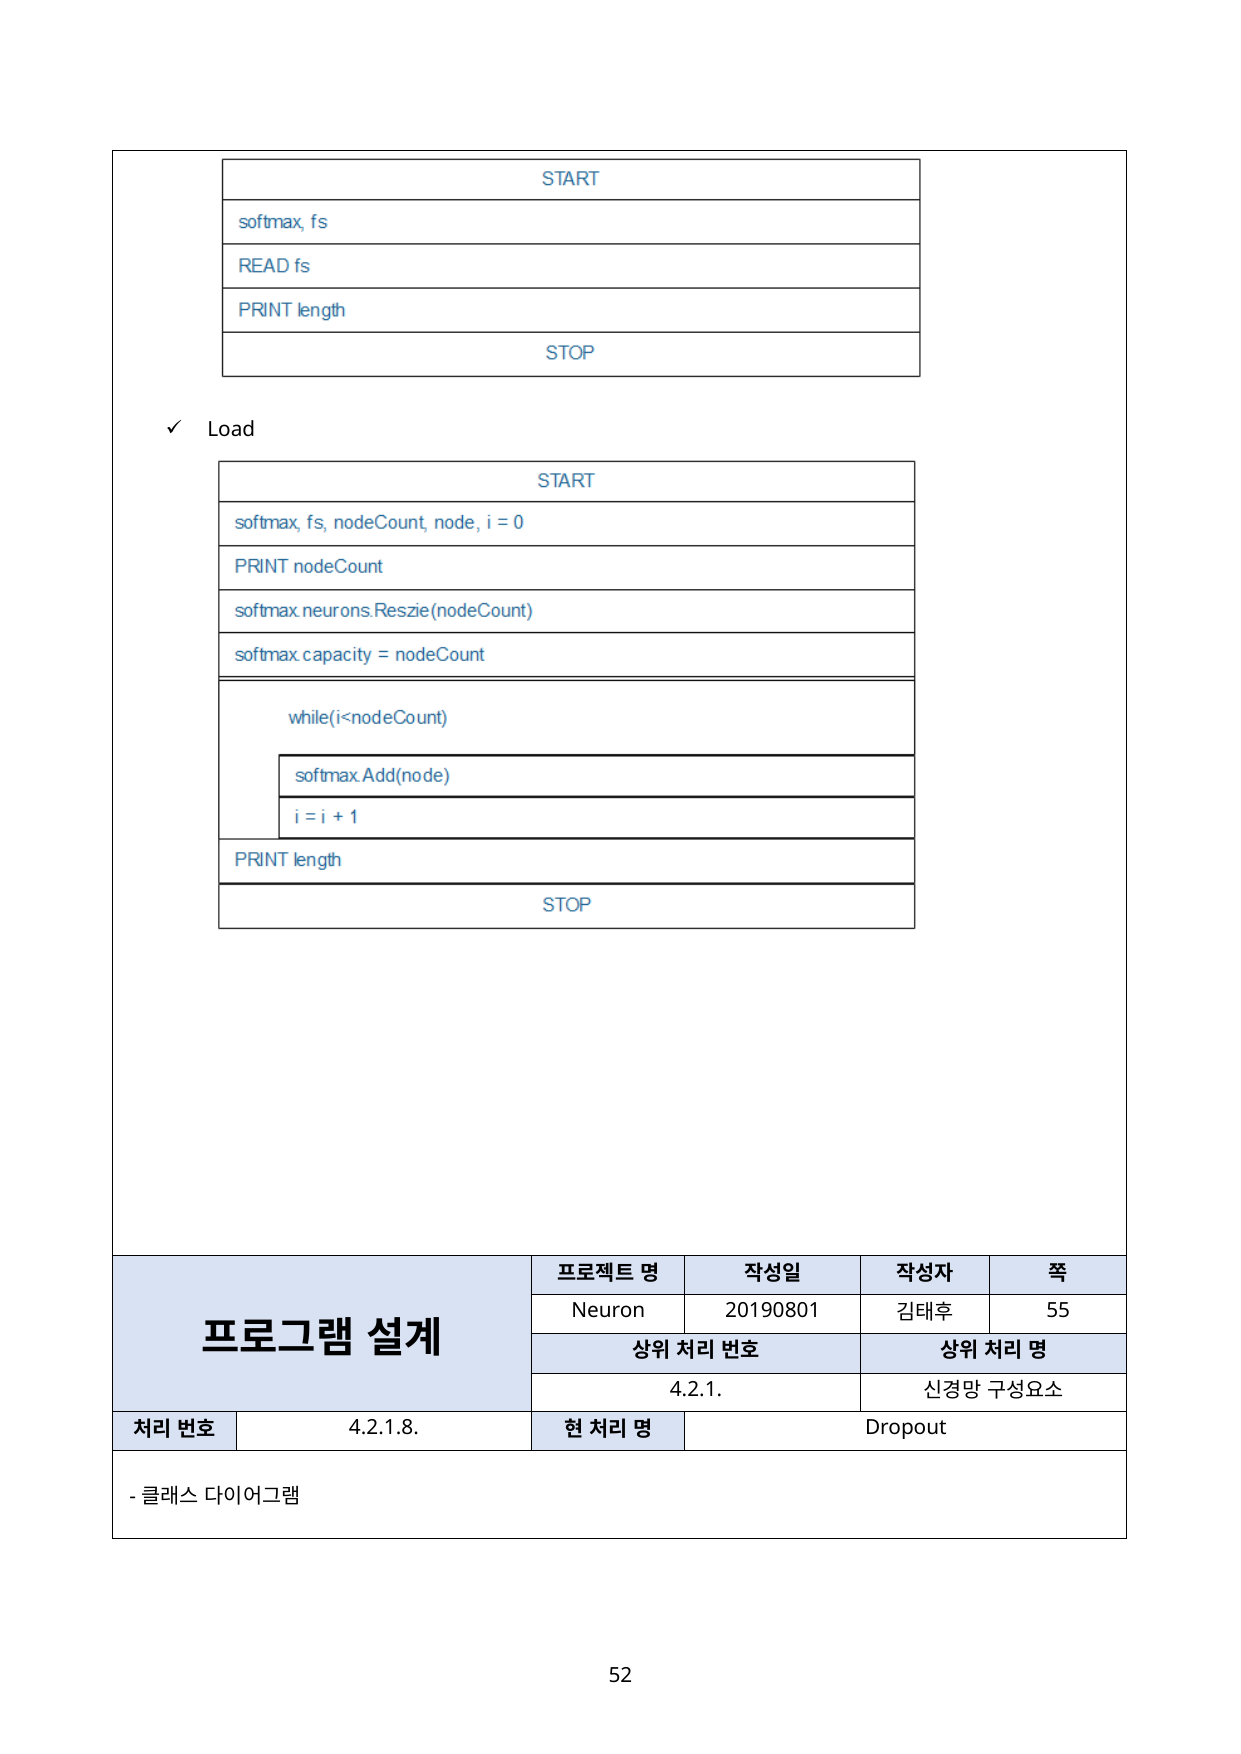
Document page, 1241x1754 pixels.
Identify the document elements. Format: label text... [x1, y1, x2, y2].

table_cell 상위 처리 명 [861, 1334, 1126, 1373]
table_cell 처리 번호 [113, 1412, 236, 1450]
table_cell 상위 처리 번호 [532, 1334, 860, 1373]
picture [207, 442, 928, 943]
table_cell 쪽 [990, 1256, 1126, 1294]
table_cell Neuron [532, 1295, 684, 1333]
table_cell 프로젝트 명 [532, 1256, 684, 1294]
table_cell 4.2.1.8. [237, 1412, 531, 1450]
table_cell Save Load [113, 151, 1126, 1255]
picture [217, 151, 932, 386]
table_cell 현 처리 명 [532, 1412, 684, 1450]
table_cell 작성자 [861, 1256, 989, 1294]
table_cell 4.2.1. [532, 1374, 860, 1411]
table_cell 작성일 [685, 1256, 860, 1294]
table_cell 신경망 구성요소 [861, 1374, 1126, 1411]
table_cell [113, 1451, 1126, 1538]
table_cell 프로그램 설계 [113, 1256, 531, 1411]
table_cell 55 [990, 1295, 1126, 1333]
table_cell 김태후 [861, 1295, 989, 1333]
table_cell 20190801 [685, 1295, 860, 1333]
table_cell Dropout [685, 1412, 1126, 1450]
